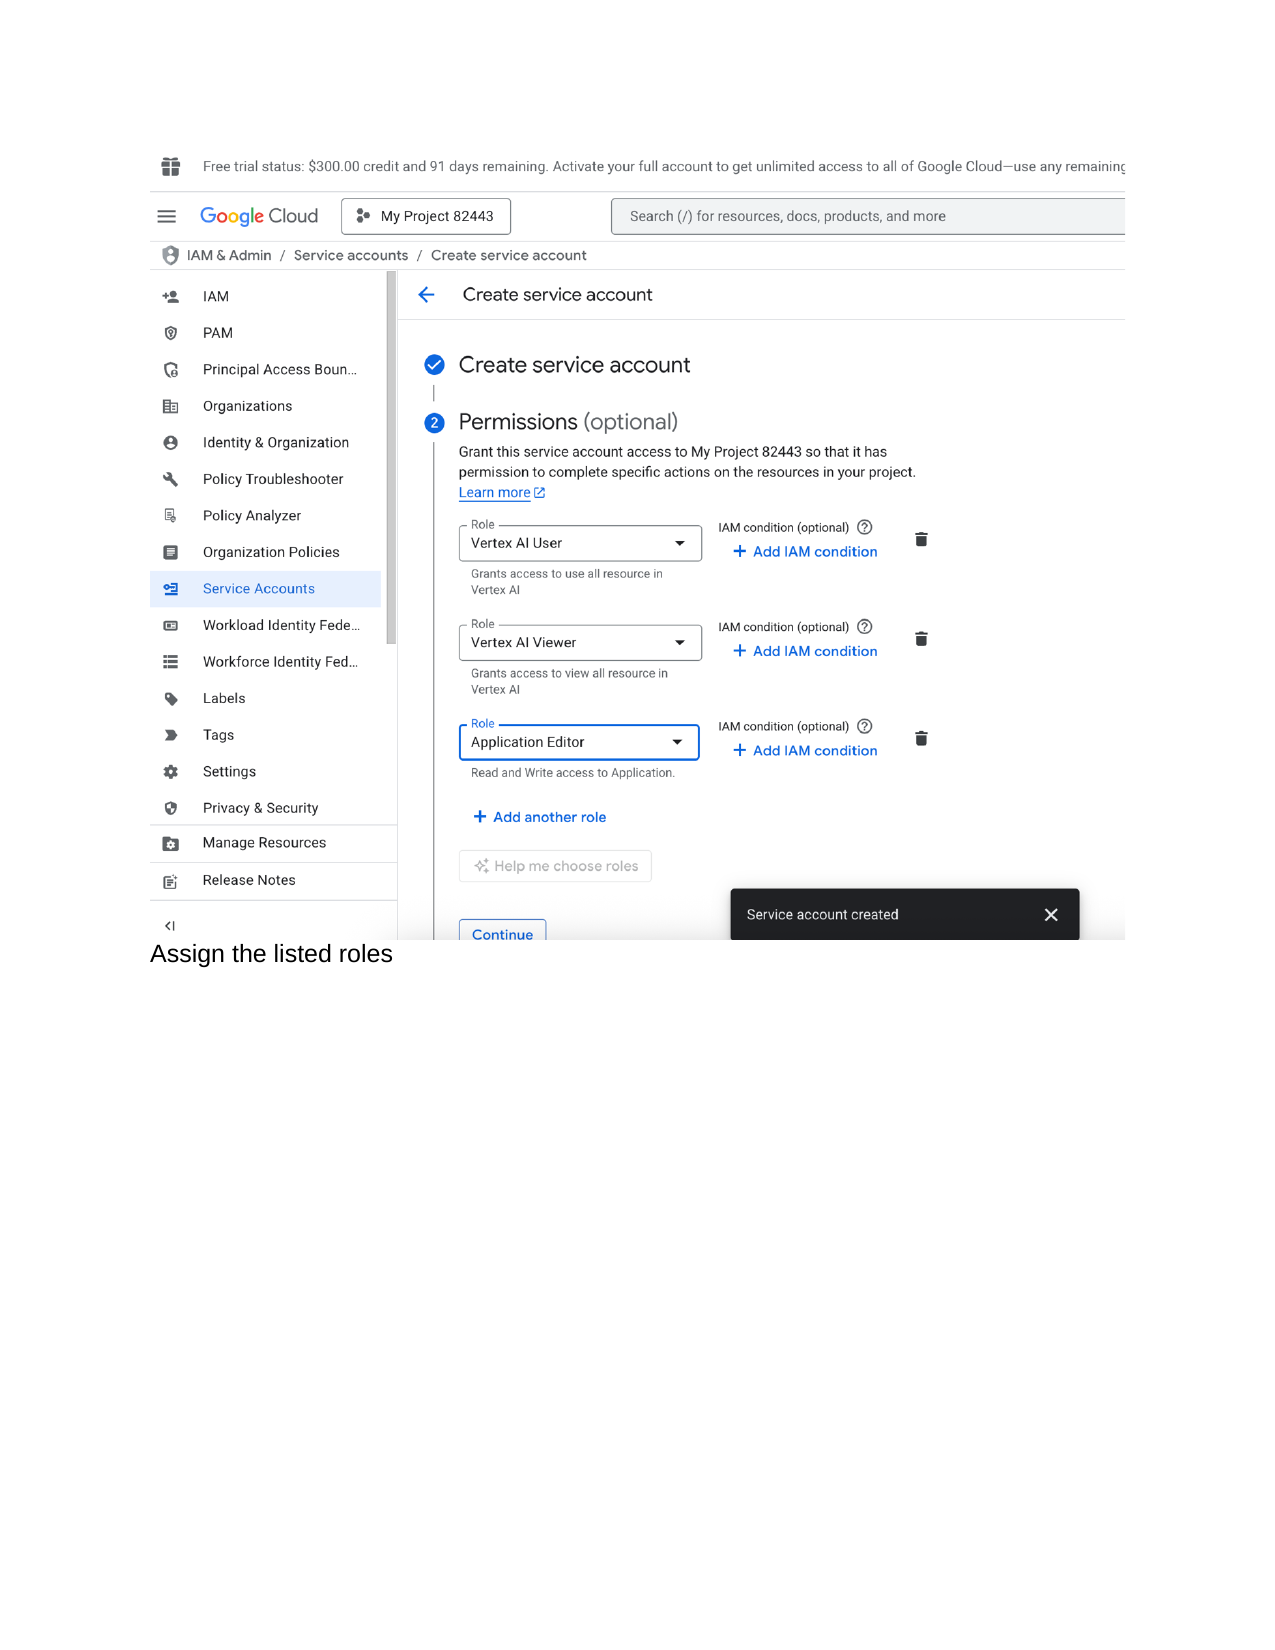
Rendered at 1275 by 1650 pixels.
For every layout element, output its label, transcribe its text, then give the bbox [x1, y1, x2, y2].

picture [150, 150, 1125, 940]
text Assign the listed roles [150, 940, 1125, 968]
